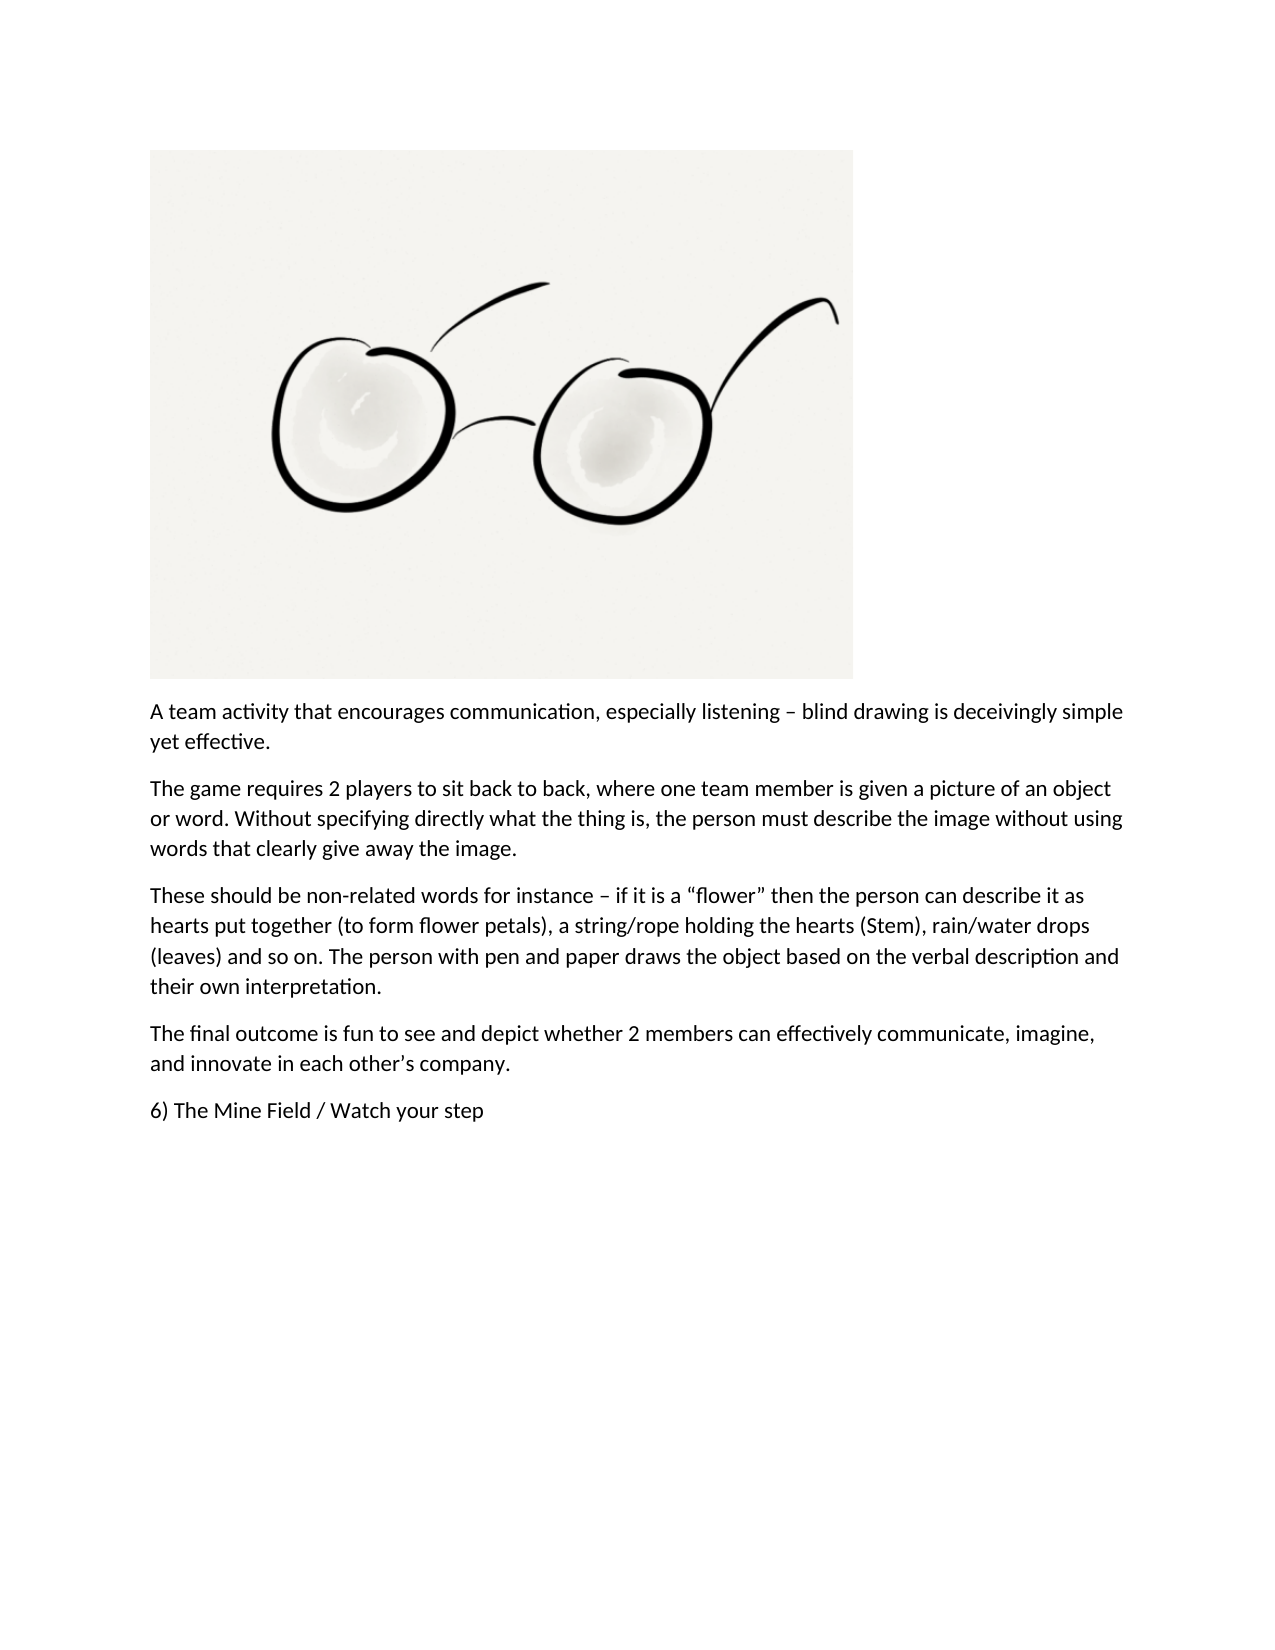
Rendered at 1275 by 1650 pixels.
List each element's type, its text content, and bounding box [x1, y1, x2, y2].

text A team activity that encourages communication, especially listening – blind drawing is deceivingly simple yet effective. [150, 697, 1125, 755]
picture [150, 150, 854, 679]
text These should be non-related words for instance – if it is a “flower” then the person can describe it as hearts put together (to form flower petals), a string/rope holding the hearts (Stem), rain/water drops (leaves) and so on. The person with pen and paper draws the object based on the verbal description and their own interpretation. [150, 881, 1125, 1000]
text The game requires 2 players to sit back to back, where one team member is given a picture of an object or word. Without specifying directly what the thing is, the person must describe the image without using words that clearly give away the image. [150, 774, 1125, 862]
text 6) The Mine Field / Watch your step [150, 1096, 1125, 1124]
text The final outcome is fun to see and depict whether 2 members can effectively communicate, imagine, and innovate in each other’s company. [150, 1019, 1125, 1077]
